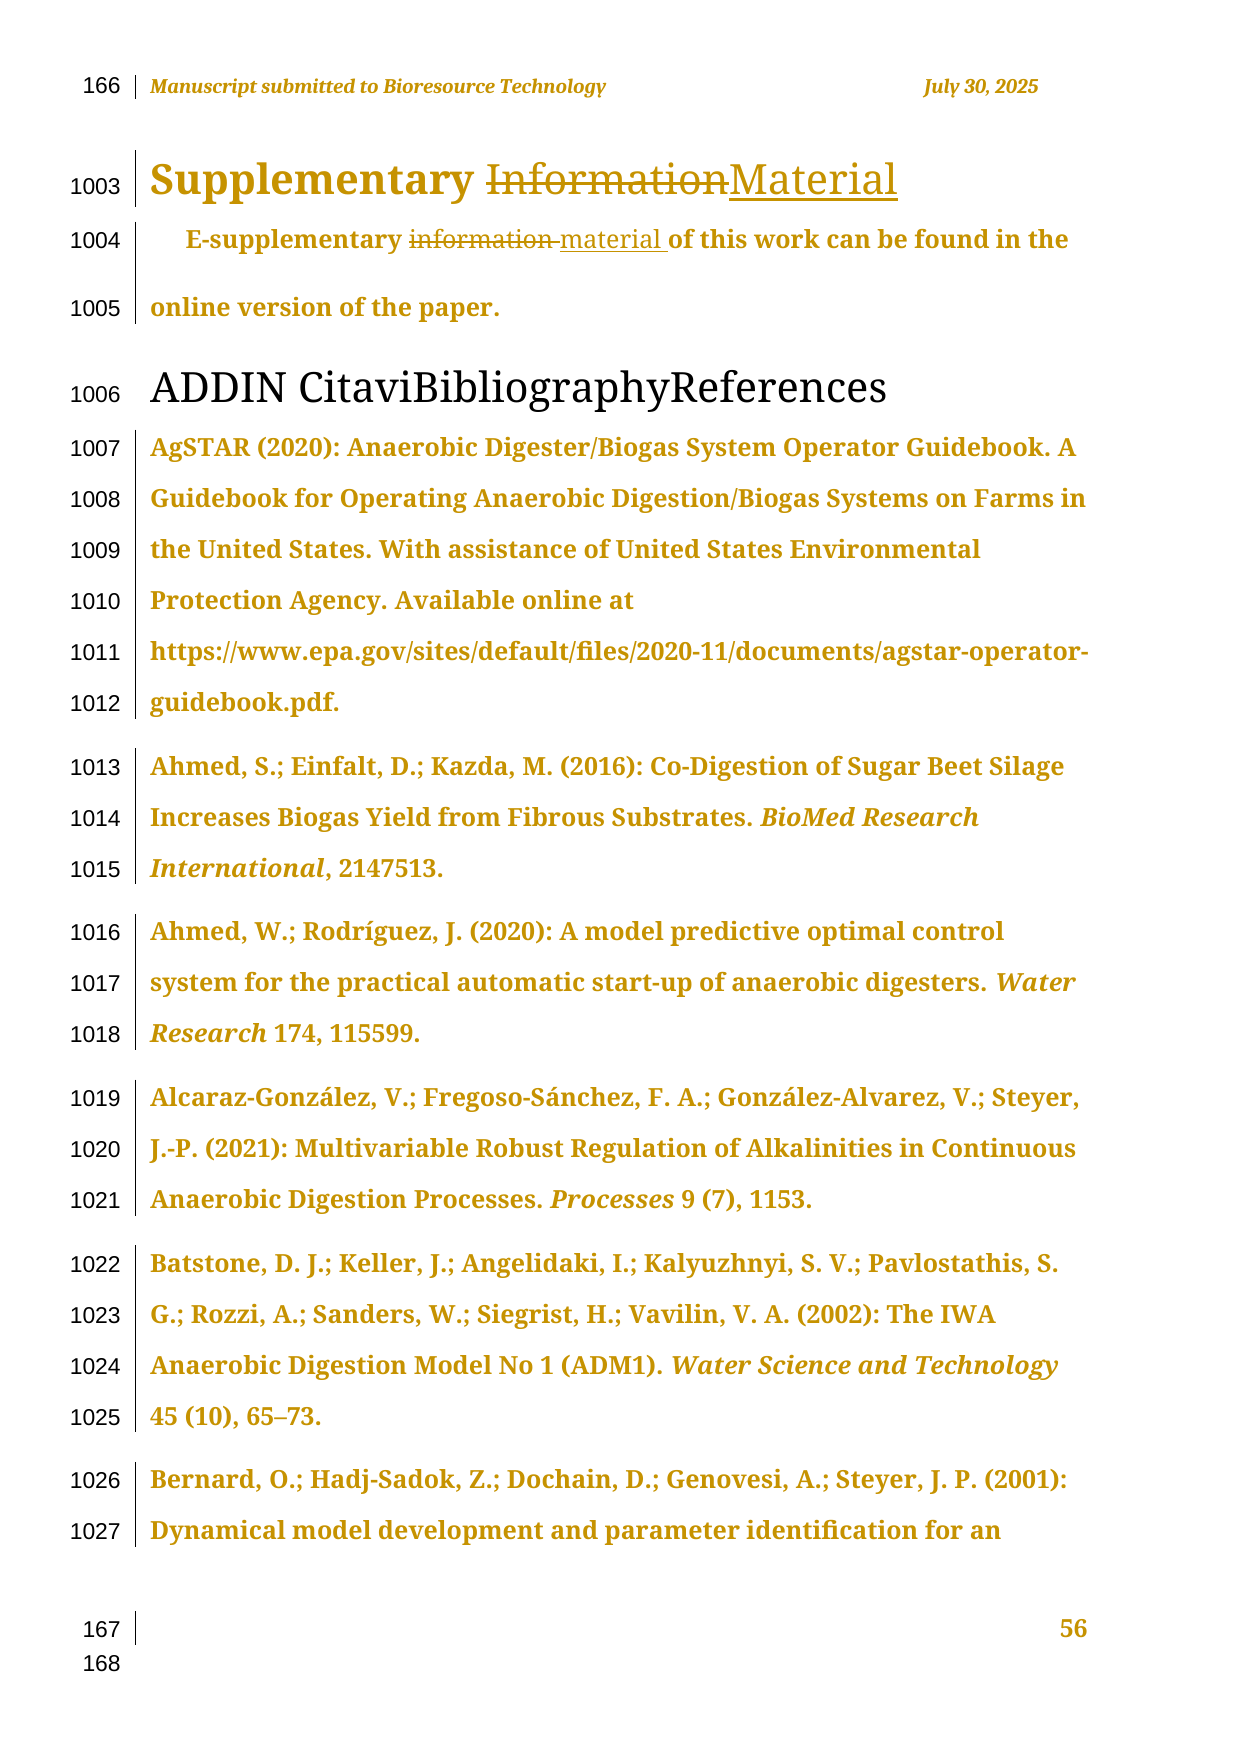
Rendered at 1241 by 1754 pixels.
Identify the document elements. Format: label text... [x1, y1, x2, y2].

text E-supplementary of this work can be found in the online version of the paper. [150, 222, 1088, 324]
subtitle Supplementary [150, 150, 1090, 207]
